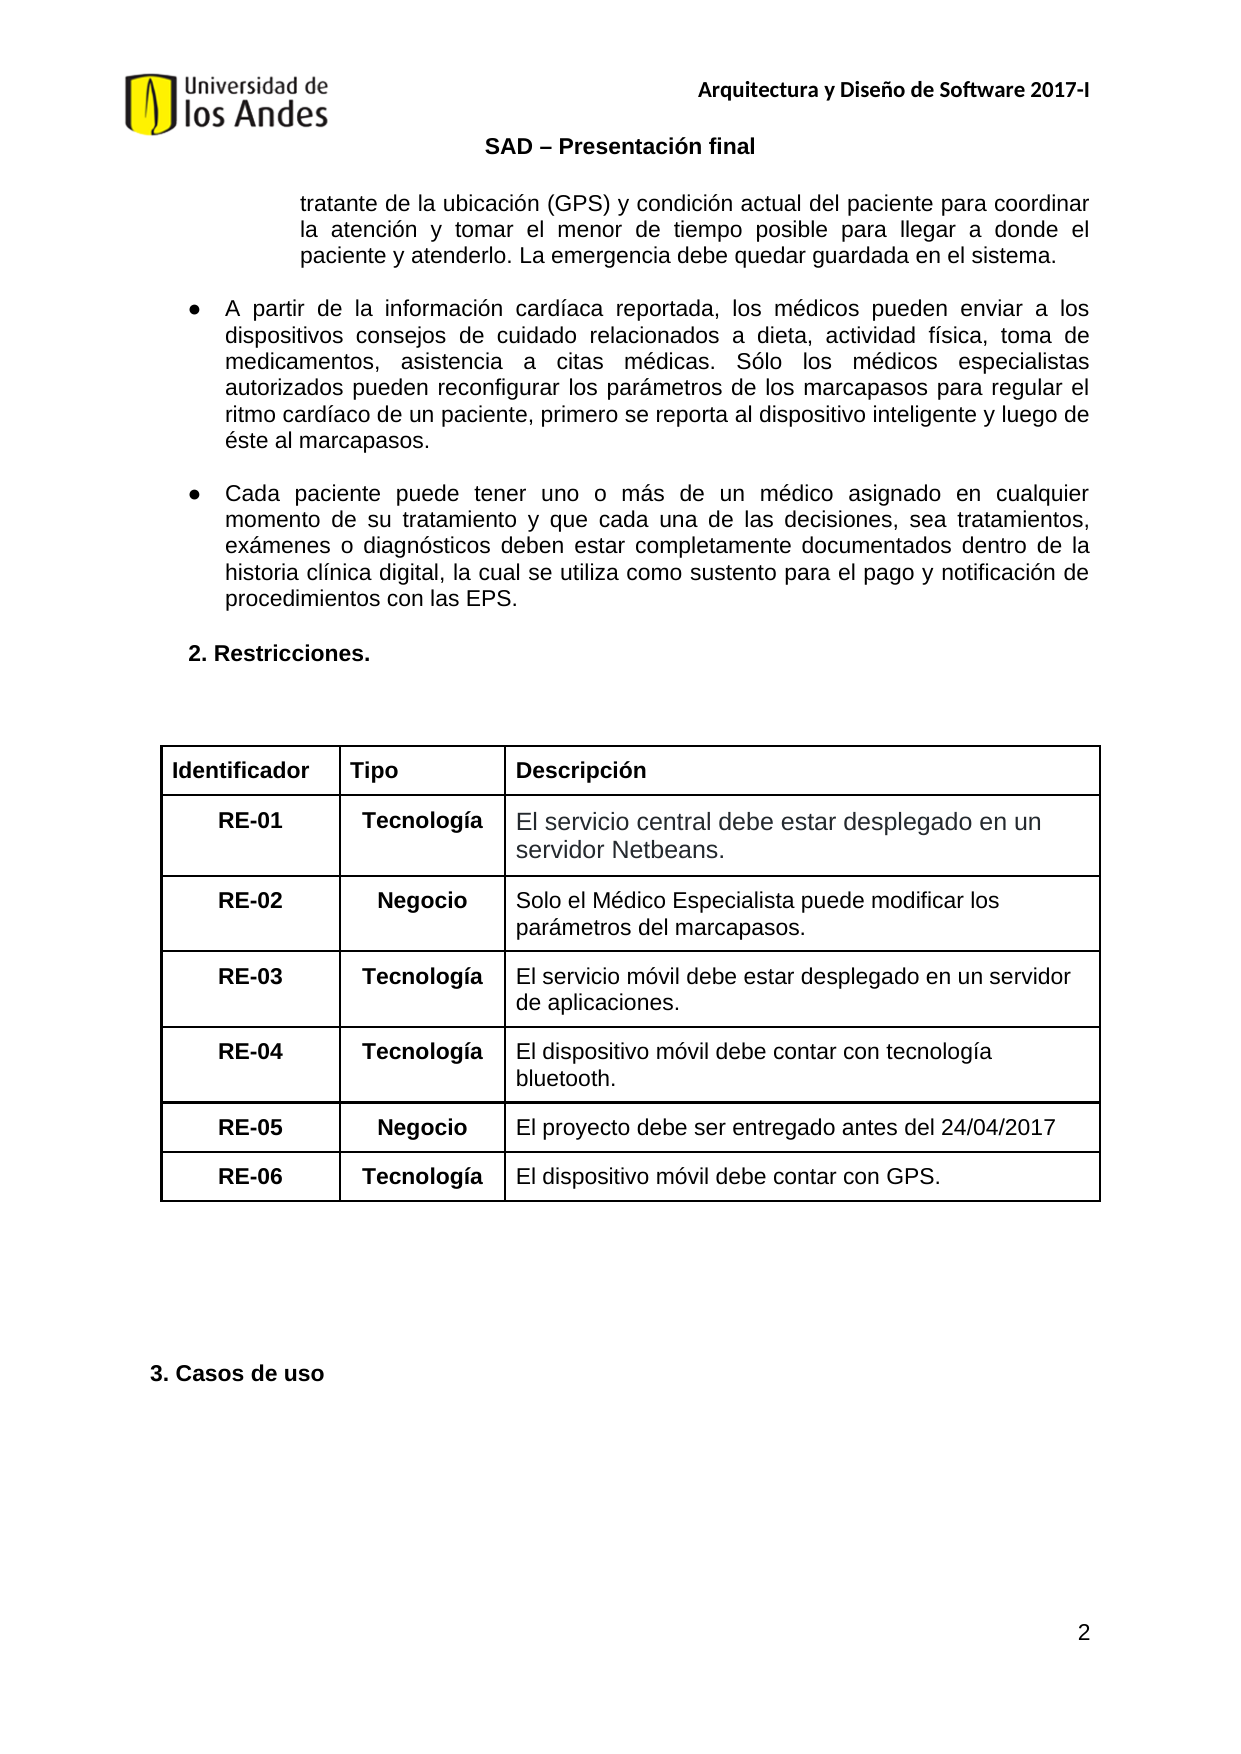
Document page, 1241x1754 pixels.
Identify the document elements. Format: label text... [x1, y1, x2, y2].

table_cell RE-04 [163, 1028, 339, 1101]
list Cada paciente puede tener uno o más de un médico asignado en cualquier momento de su tratamiento y que cada una de las decisiones, sea tratamientos, exámenes o diagnósticos deben estar completamente documentados dentro de la historia clínica digital, la cual se utiliza como sustento para el pago y notificación de procedimientos con las EPS. [187, 480, 1090, 611]
table_cell Tecnología [341, 952, 504, 1026]
table_header Tipo [341, 747, 504, 794]
table_header Identificador [163, 747, 339, 794]
table_cell Solo el Médico Especialista puede modificar los parámetros del marcapasos. [506, 877, 1099, 950]
table_cell Tecnología [341, 796, 504, 874]
table_cell El dispositivo móvil debe contar con tecnología bluetooth. [506, 1028, 1099, 1101]
table_cell RE-05 [163, 1104, 339, 1151]
table_cell RE-03 [163, 952, 339, 1026]
table_cell RE-01 [163, 796, 339, 874]
table_cell Negocio [341, 877, 504, 950]
table_cell El servicio móvil debe estar desplegado en un servidor de aplicaciones. [506, 952, 1099, 1026]
table_cell RE-06 [163, 1153, 339, 1200]
table_cell Tecnología [341, 1153, 504, 1200]
picture [109, 61, 342, 148]
table_header Descripción [506, 747, 1099, 794]
table_cell El proyecto debe ser entregado antes del 24/04/2017 [506, 1104, 1099, 1151]
table_cell RE-02 [163, 877, 339, 950]
text 3. Casos de uso [150, 1360, 1090, 1387]
table_cell Tecnología [341, 1028, 504, 1101]
text 2. Restricciones. [150, 639, 1090, 666]
table_cell El dispositivo móvil debe contar con GPS. [506, 1153, 1099, 1200]
table_cell Negocio [341, 1104, 504, 1151]
table_cell El servicio central debe estar desplegado en un servidor Netbeans. [506, 796, 1099, 874]
list A partir de la información cardíaca reportada, los médicos pueden enviar a los dispositivos consejos de cuidado relacionados a dieta, actividad física, toma de medicamentos, asistencia a citas médicas. Sólo los médicos especialistas autorizados pueden reconfigurar los parámetros de los marcapasos para regular el ritmo cardíaco de un paciente, primero se reporta al dispositivo inteligente y luego de éste al marcapasos. [187, 295, 1090, 453]
